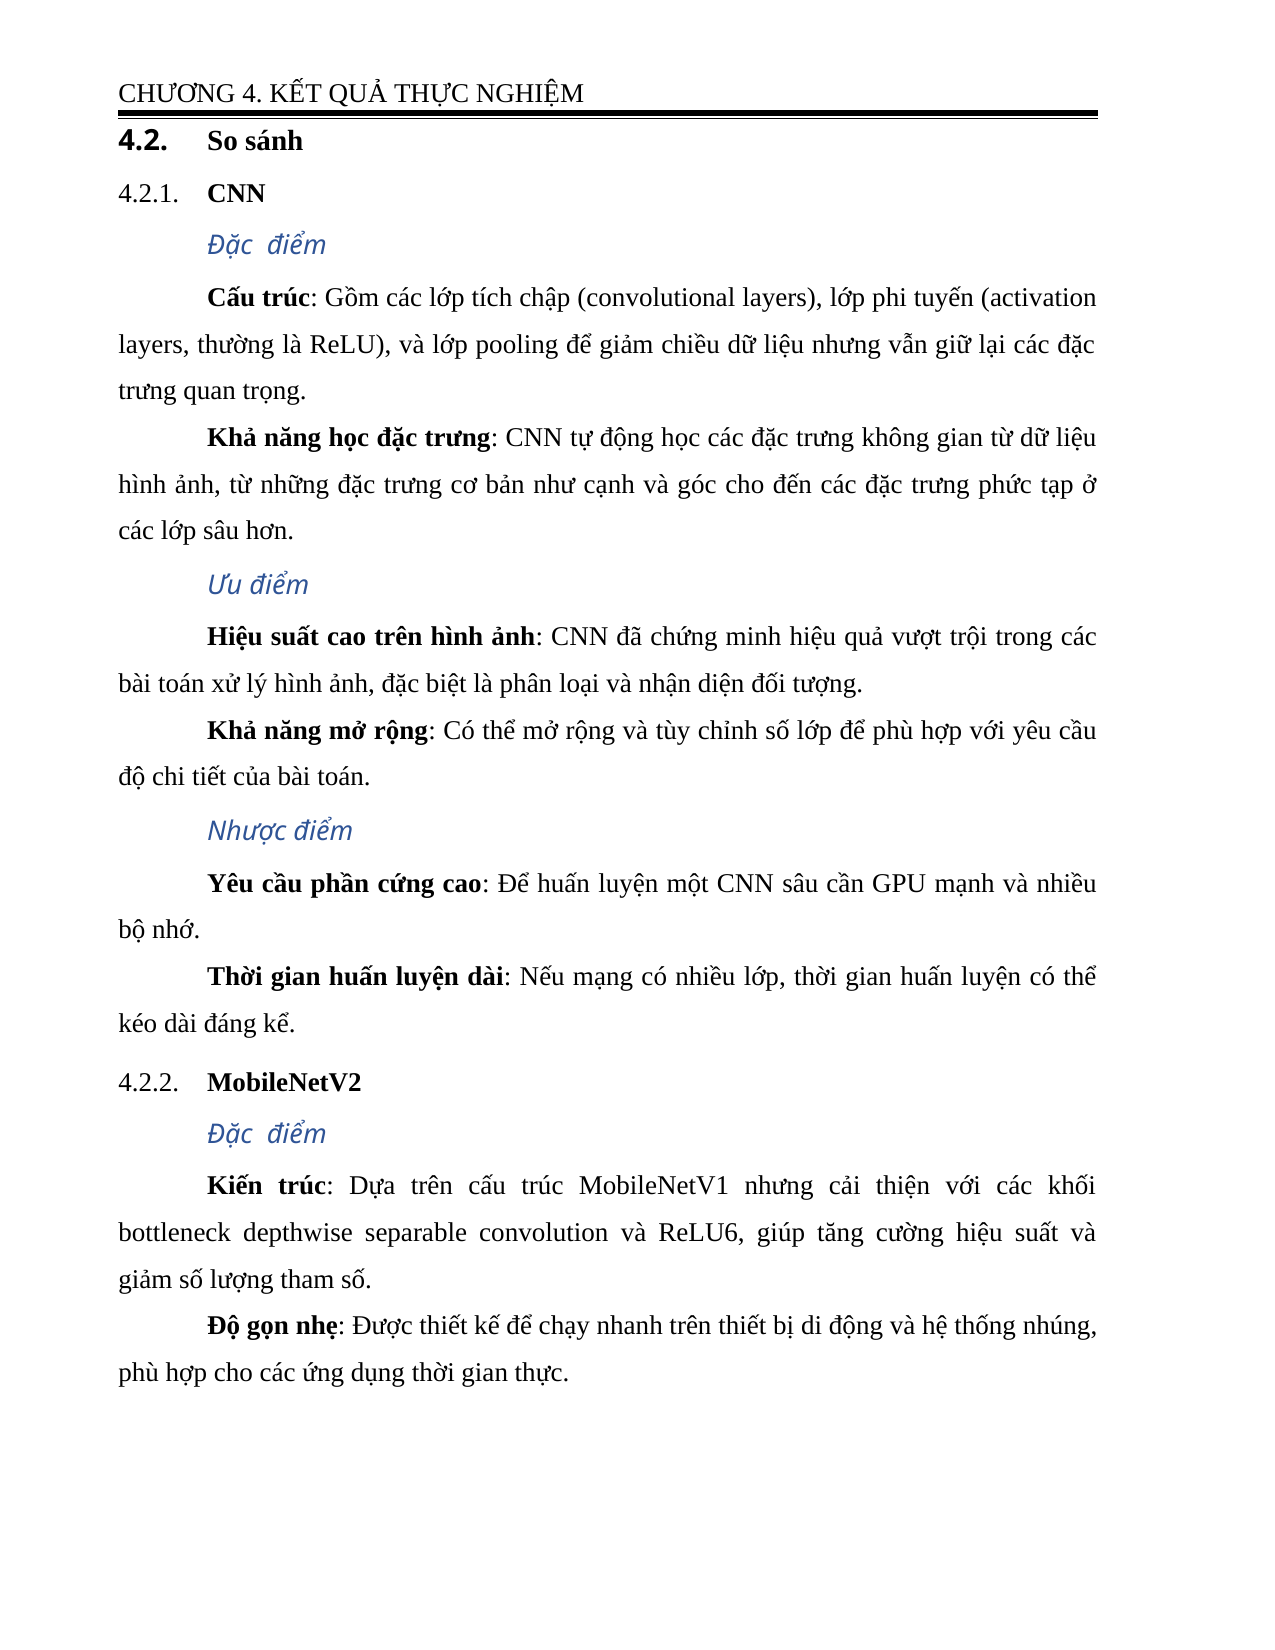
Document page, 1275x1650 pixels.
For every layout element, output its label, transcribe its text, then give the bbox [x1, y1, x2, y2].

text Yêu cầu phần cứng cao: Để huấn luyện một CNN sâu cần GPU mạnh và nhiều bộ nhớ. [118, 867, 1098, 944]
subtitle MobileNetV2 [118, 1066, 1098, 1097]
subtitle So sánh [118, 119, 1098, 159]
subtitle Nhược điểm [118, 811, 1098, 848]
text Hiệu suất cao trên hình ảnh: CNN đã chứng minh hiệu quả vượt trội trong các bài toán xử lý hình ảnh, đặc biệt là phân loại và nhận diện đối tượng. [118, 621, 1098, 698]
subtitle Đặc điểm [118, 226, 1098, 263]
text Khả năng học đặc trưng: CNN tự động học các đặc trưng không gian từ dữ liệu hình ảnh, từ những đặc trưng cơ bản như cạnh và góc cho đến các đặc trưng phức tạp ở các lớp sâu hơn. [118, 421, 1098, 546]
subtitle Đặc điểm [118, 1114, 1098, 1151]
subtitle CNN [118, 177, 1098, 209]
text Độ gọn nhẹ: Được thiết kế để chạy nhanh trên thiết bị di động và hệ thống nhúng, phù hợp cho các ứng dụng thời gian thực. [118, 1309, 1098, 1387]
text Thời gian huấn luyện dài: Nếu mạng có nhiều lớp, thời gian huấn luyện có thể kéo dài đáng kể. [118, 960, 1098, 1038]
text Kiến trúc: Dựa trên cấu trúc MobileNetV1 nhưng cải thiện với các khối bottleneck depthwise separable convolution và ReLU6, giúp tăng cường hiệu suất và giảm số lượng tham số. [118, 1169, 1098, 1294]
text Khả năng mở rộng: Có thể mở rộng và tùy chỉnh số lớp để phù hợp với yêu cầu độ chi tiết của bài toán. [118, 714, 1098, 792]
text Cấu trúc: Gồm các lớp tích chập (convolutional layers), lớp phi tuyến (activation layers, thường là ReLU), và lớp pooling để giảm chiều dữ liệu nhưng vẫn giữ lại các đặc trưng quan trọng. [118, 281, 1098, 406]
subtitle Ưu điểm [118, 565, 1098, 602]
